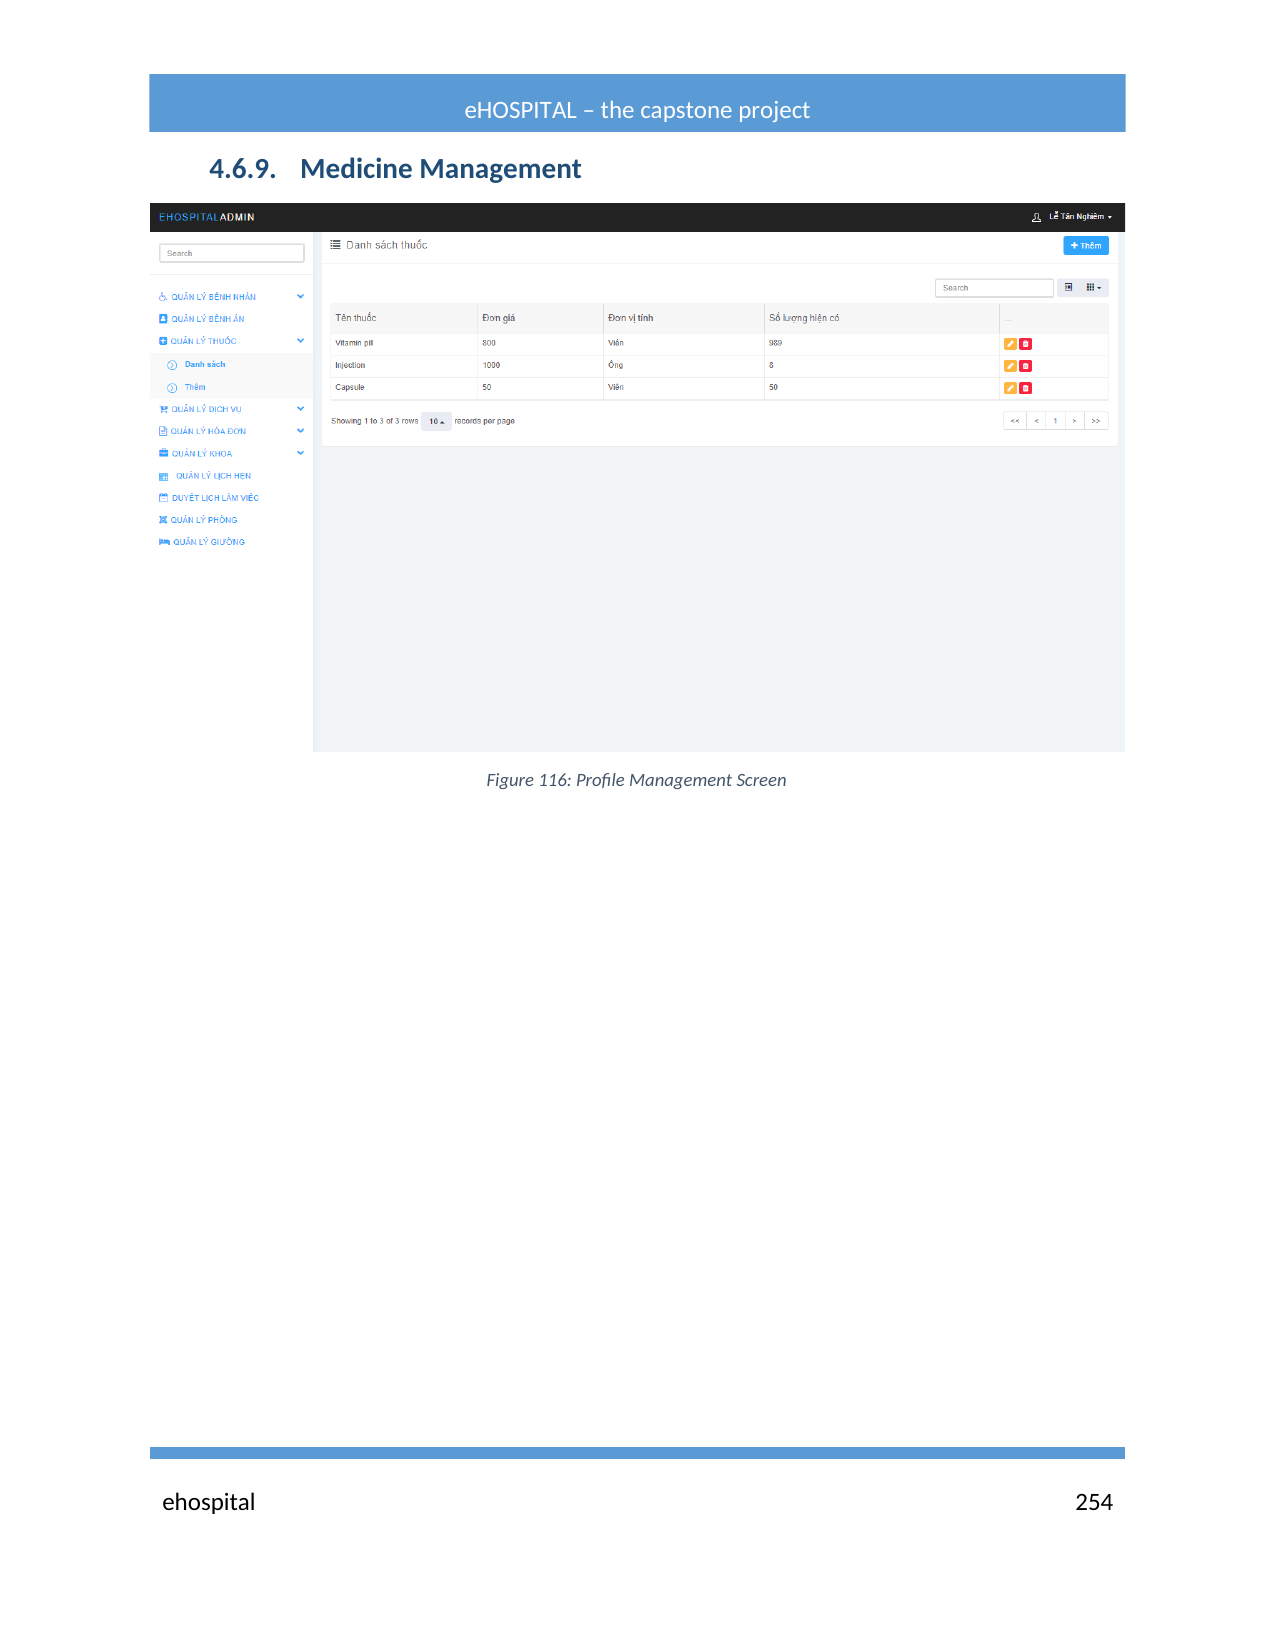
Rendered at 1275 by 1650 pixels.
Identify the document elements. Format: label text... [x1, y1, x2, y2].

picture [150, 203, 1125, 752]
subtitle Medicine Management [209, 150, 1125, 186]
text Figure 116: Profile Management Screen [150, 768, 1125, 791]
